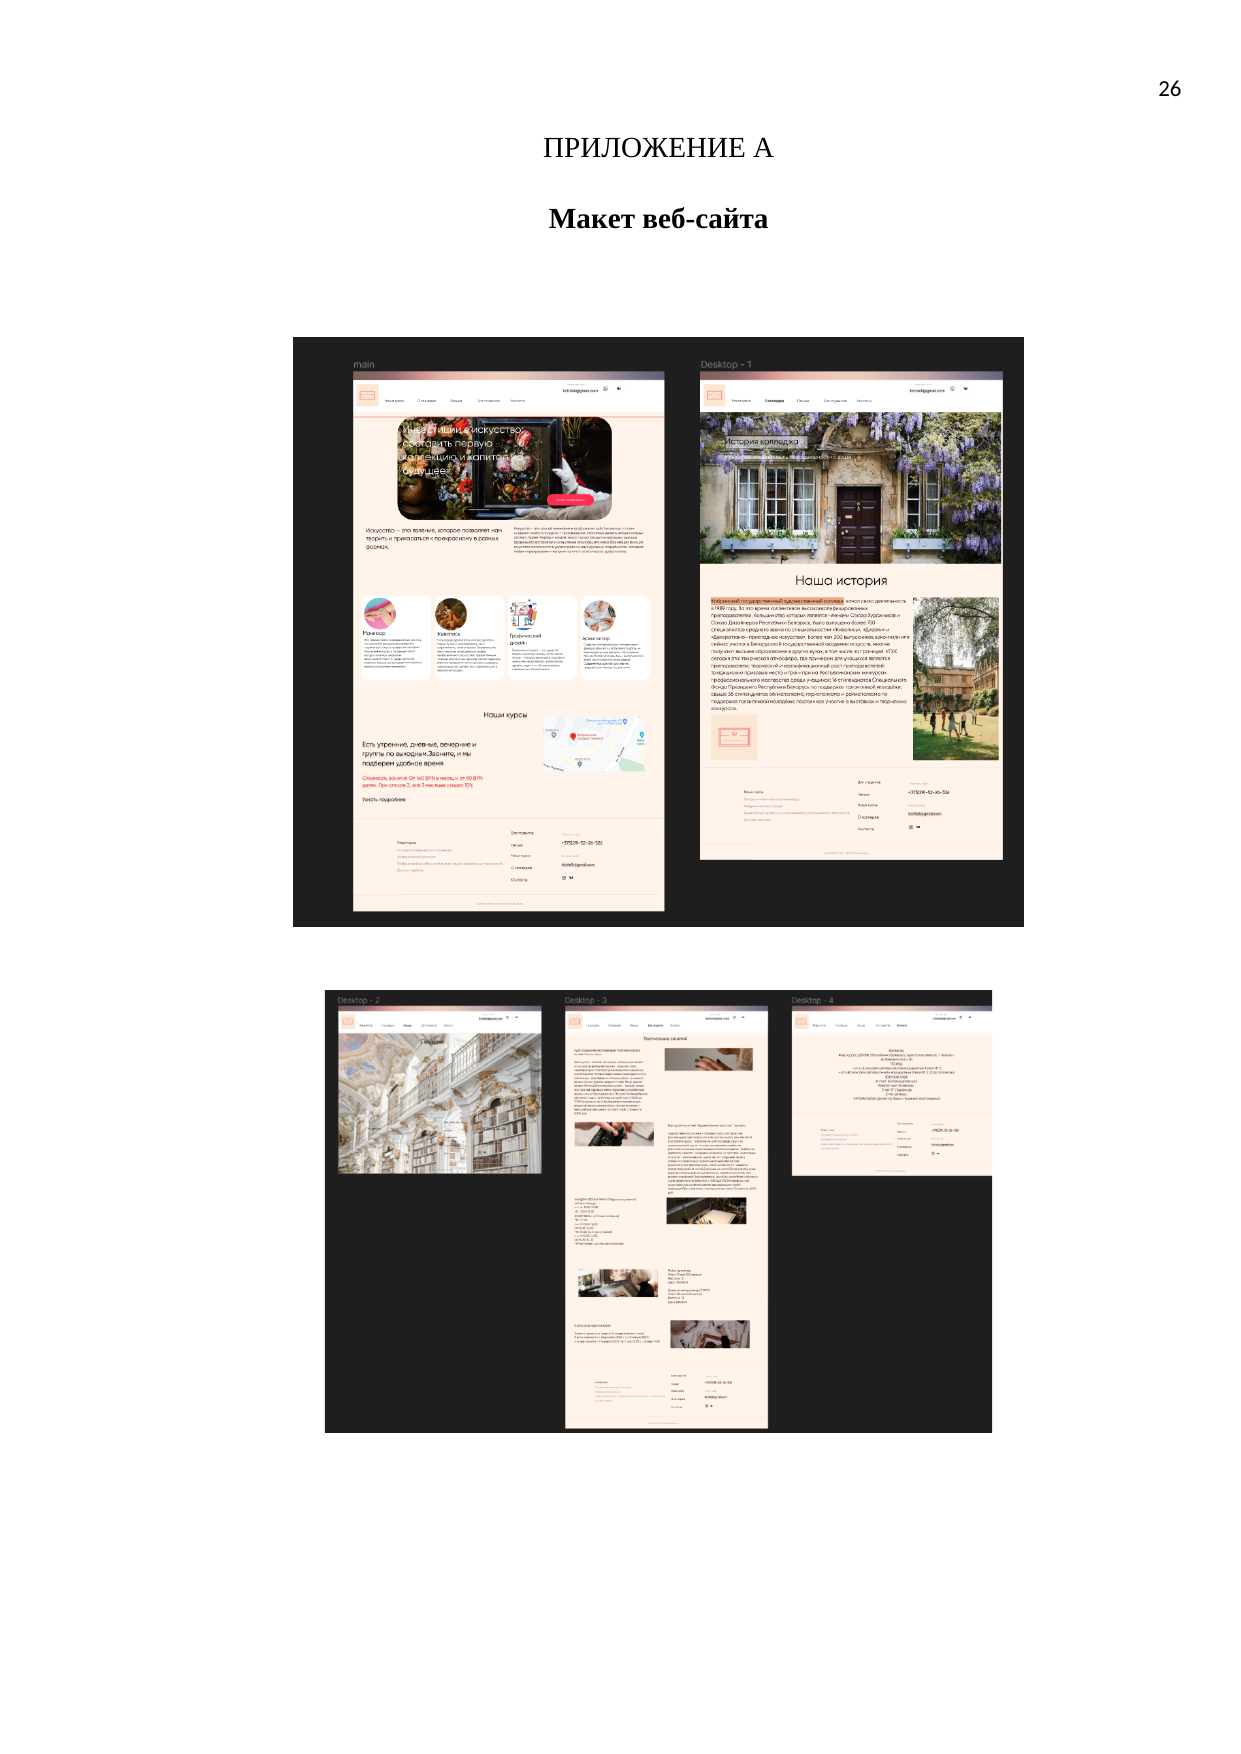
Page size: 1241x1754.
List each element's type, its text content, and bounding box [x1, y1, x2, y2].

picture [324, 990, 993, 1433]
picture [293, 337, 1024, 927]
text Макет веб-сайта [136, 201, 1181, 234]
text ПРИЛОЖЕНИЕ А [136, 130, 1181, 163]
